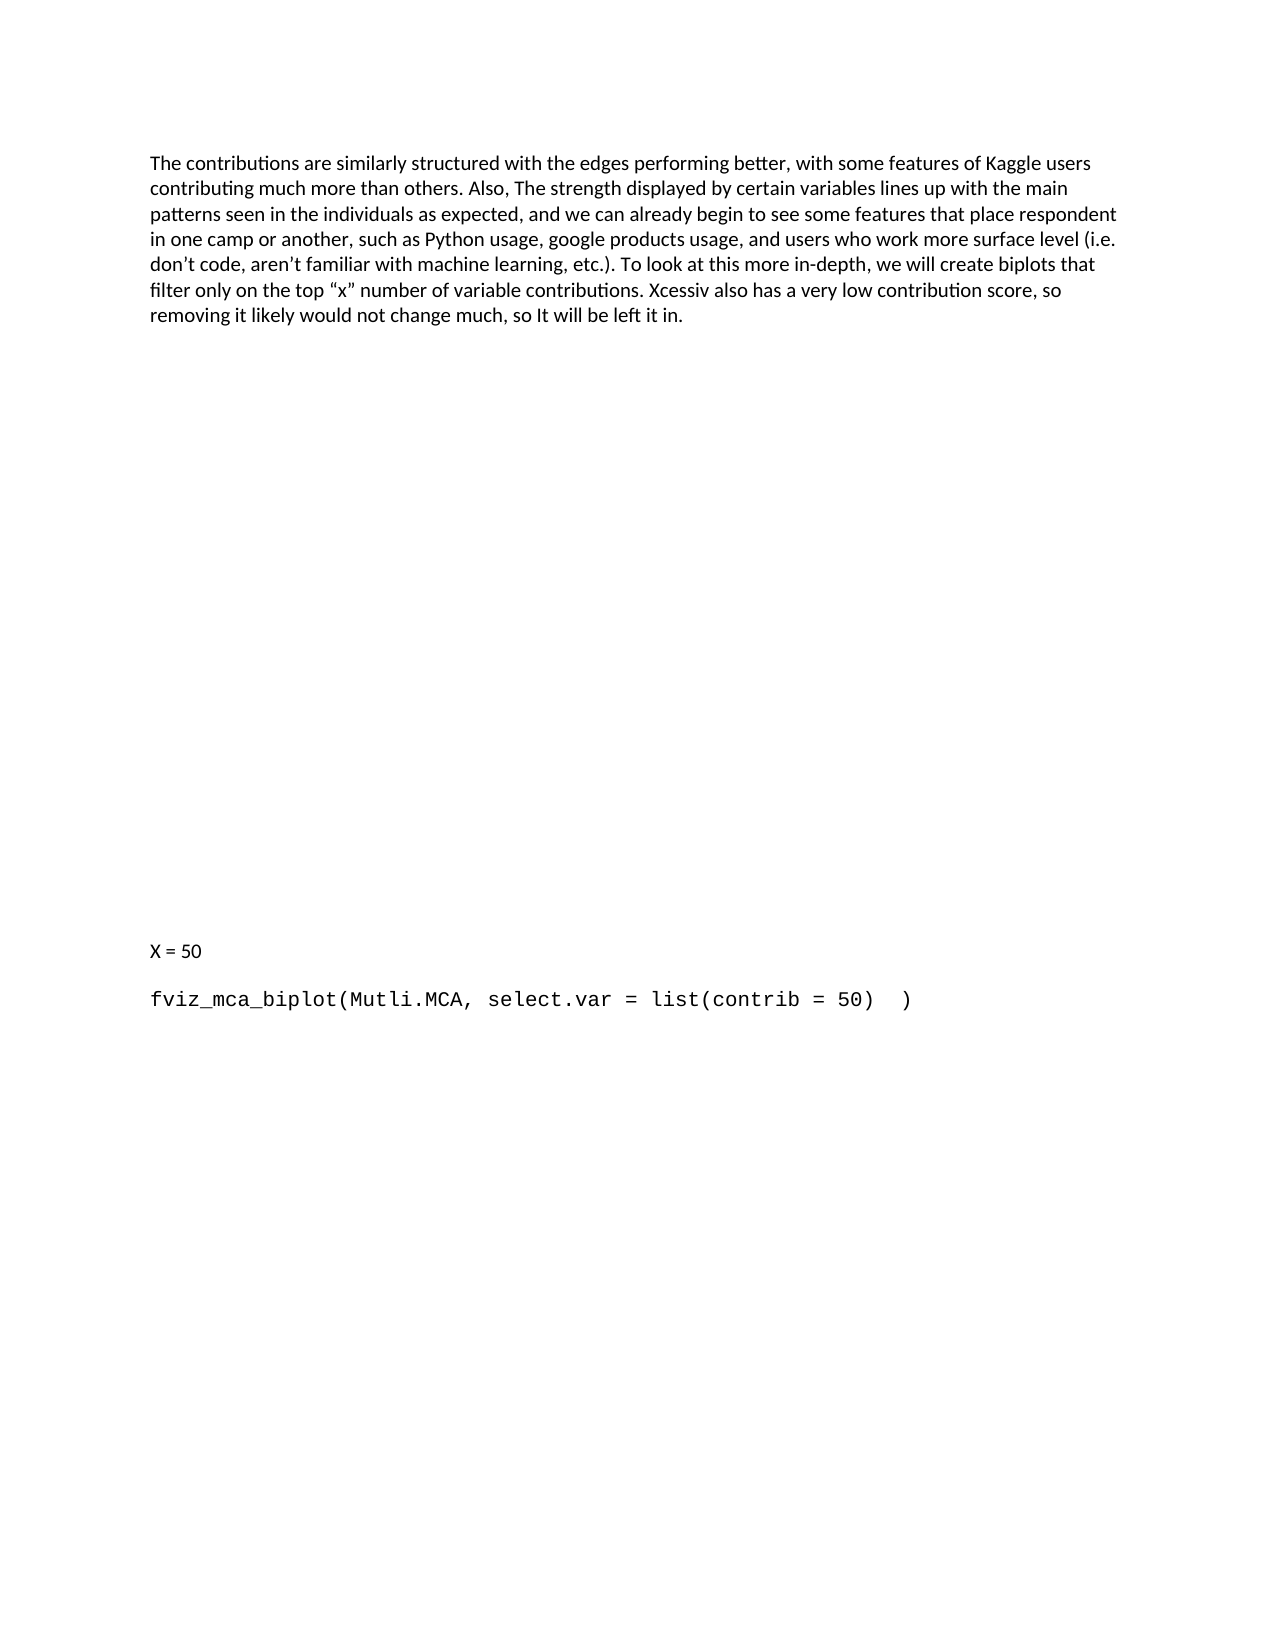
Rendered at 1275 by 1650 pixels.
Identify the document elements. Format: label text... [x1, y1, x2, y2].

text The contributions are similarly structured with the edges performing better, with some features of Kaggle users contributing much more than others. Also, The strength displayed by certain variables lines up with the main patterns seen in the individuals as expected, and we can already begin to see some features that place respondent in one camp or another, such as Python usage, google products usage, and users who work more surface level (i.e. don’t code, aren’t familiar with machine learning, etc.). To look at this more in-depth, we will create biplots that filter only on the top “x” number of variable contributions. Xcessiv also has a very low contribution score, so removing it likely would not change much, so It will be left it in. [150, 150, 1125, 328]
text fviz_mca_biplot(Mutli.MCA, select.var = list(contrib = 50) ) [150, 989, 1125, 1012]
text X = 50 [150, 938, 1125, 963]
